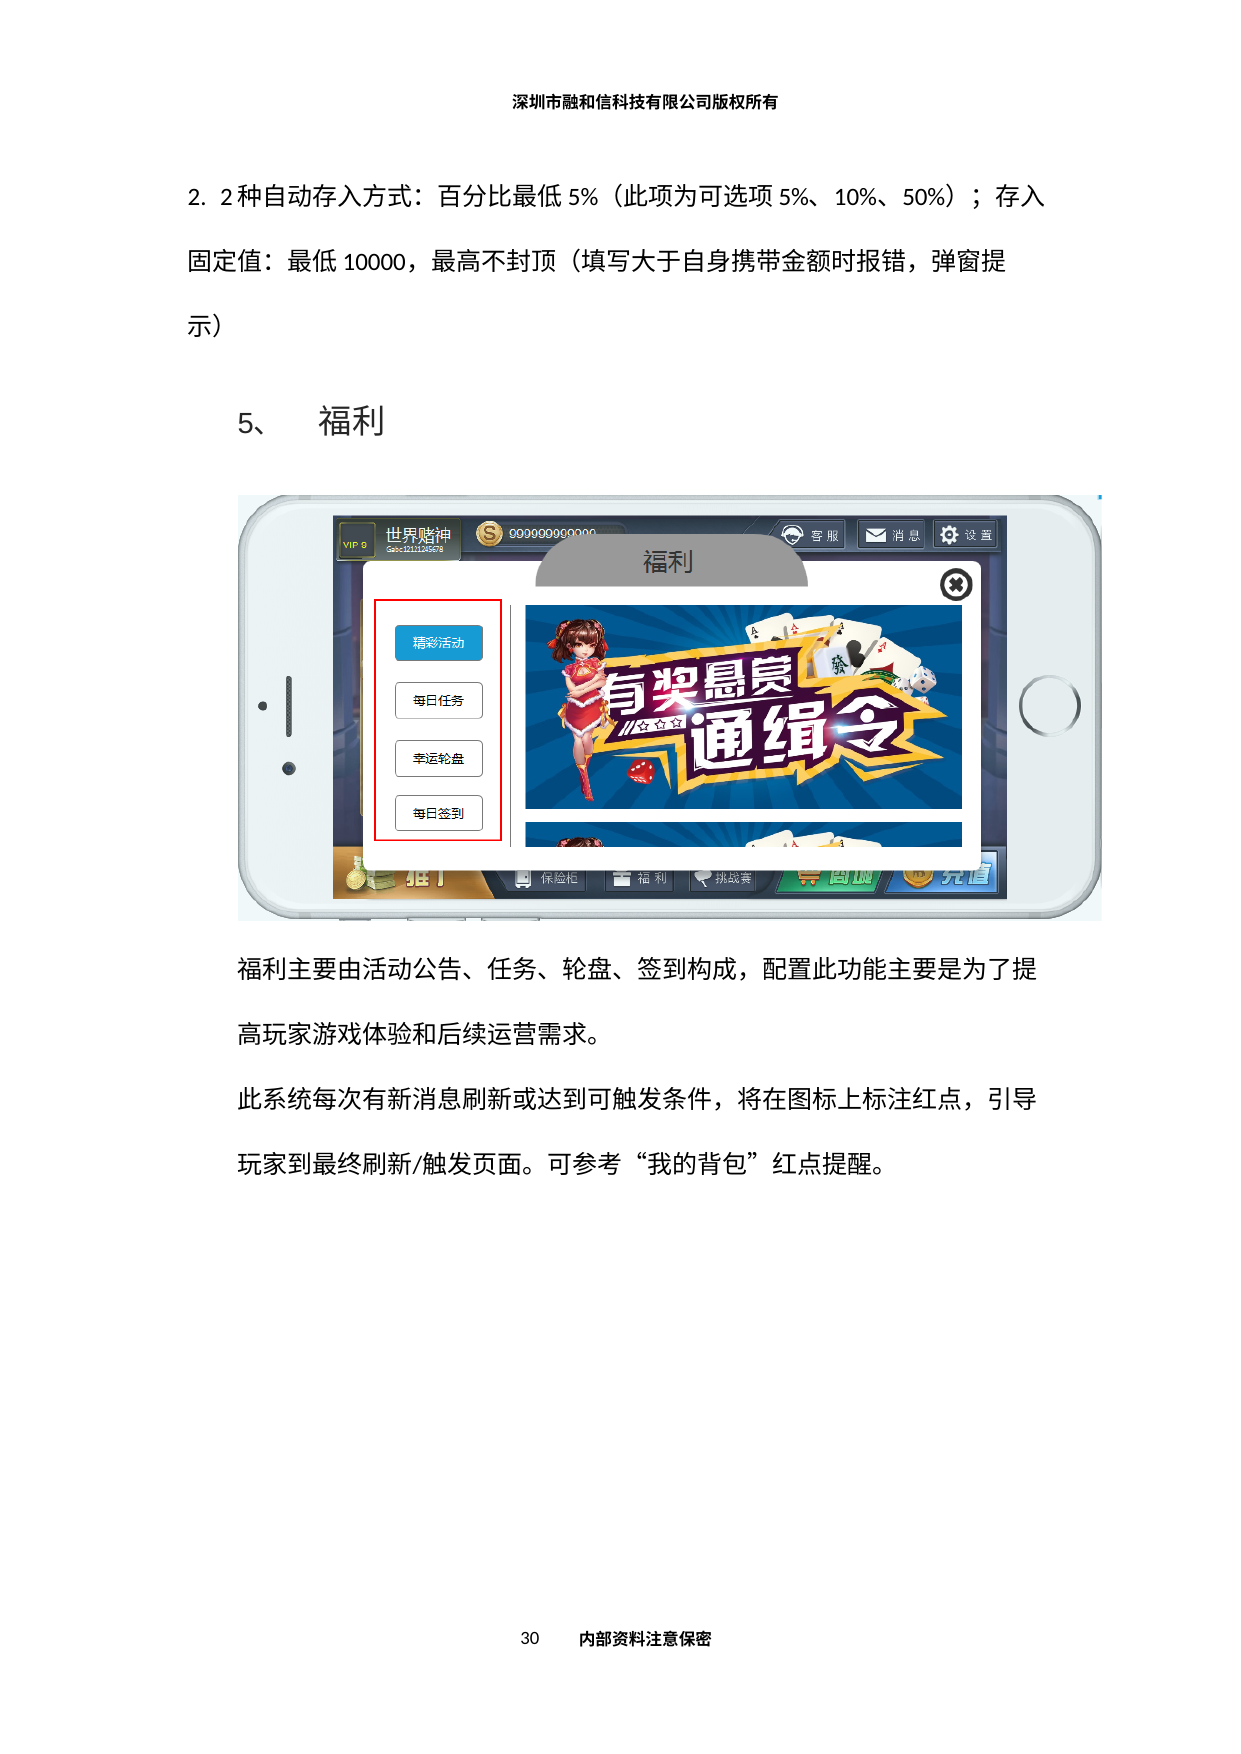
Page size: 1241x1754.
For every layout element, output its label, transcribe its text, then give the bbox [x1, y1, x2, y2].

picture [237, 495, 1102, 921]
text 此系统每次有新消息刷新或达到可触发条件，将在图标上标注红点，引导玩家到最终刷新/触发页面。可参考“我的背包”红点提醒。 [237, 1065, 1053, 1195]
subtitle 福利 [237, 386, 1053, 451]
list 2种自动存入方式：百分比最低5%（此项为可选项5%、10%、50%）；存入固定值：最低10000，最高不封顶（填写大于自身携带金额时报错，弹窗提示） [187, 162, 1053, 357]
text 福利主要由活动公告、任务、轮盘、签到构成，配置此功能主要是为了提高玩家游戏体验和后续运营需求。 [237, 935, 1053, 1065]
